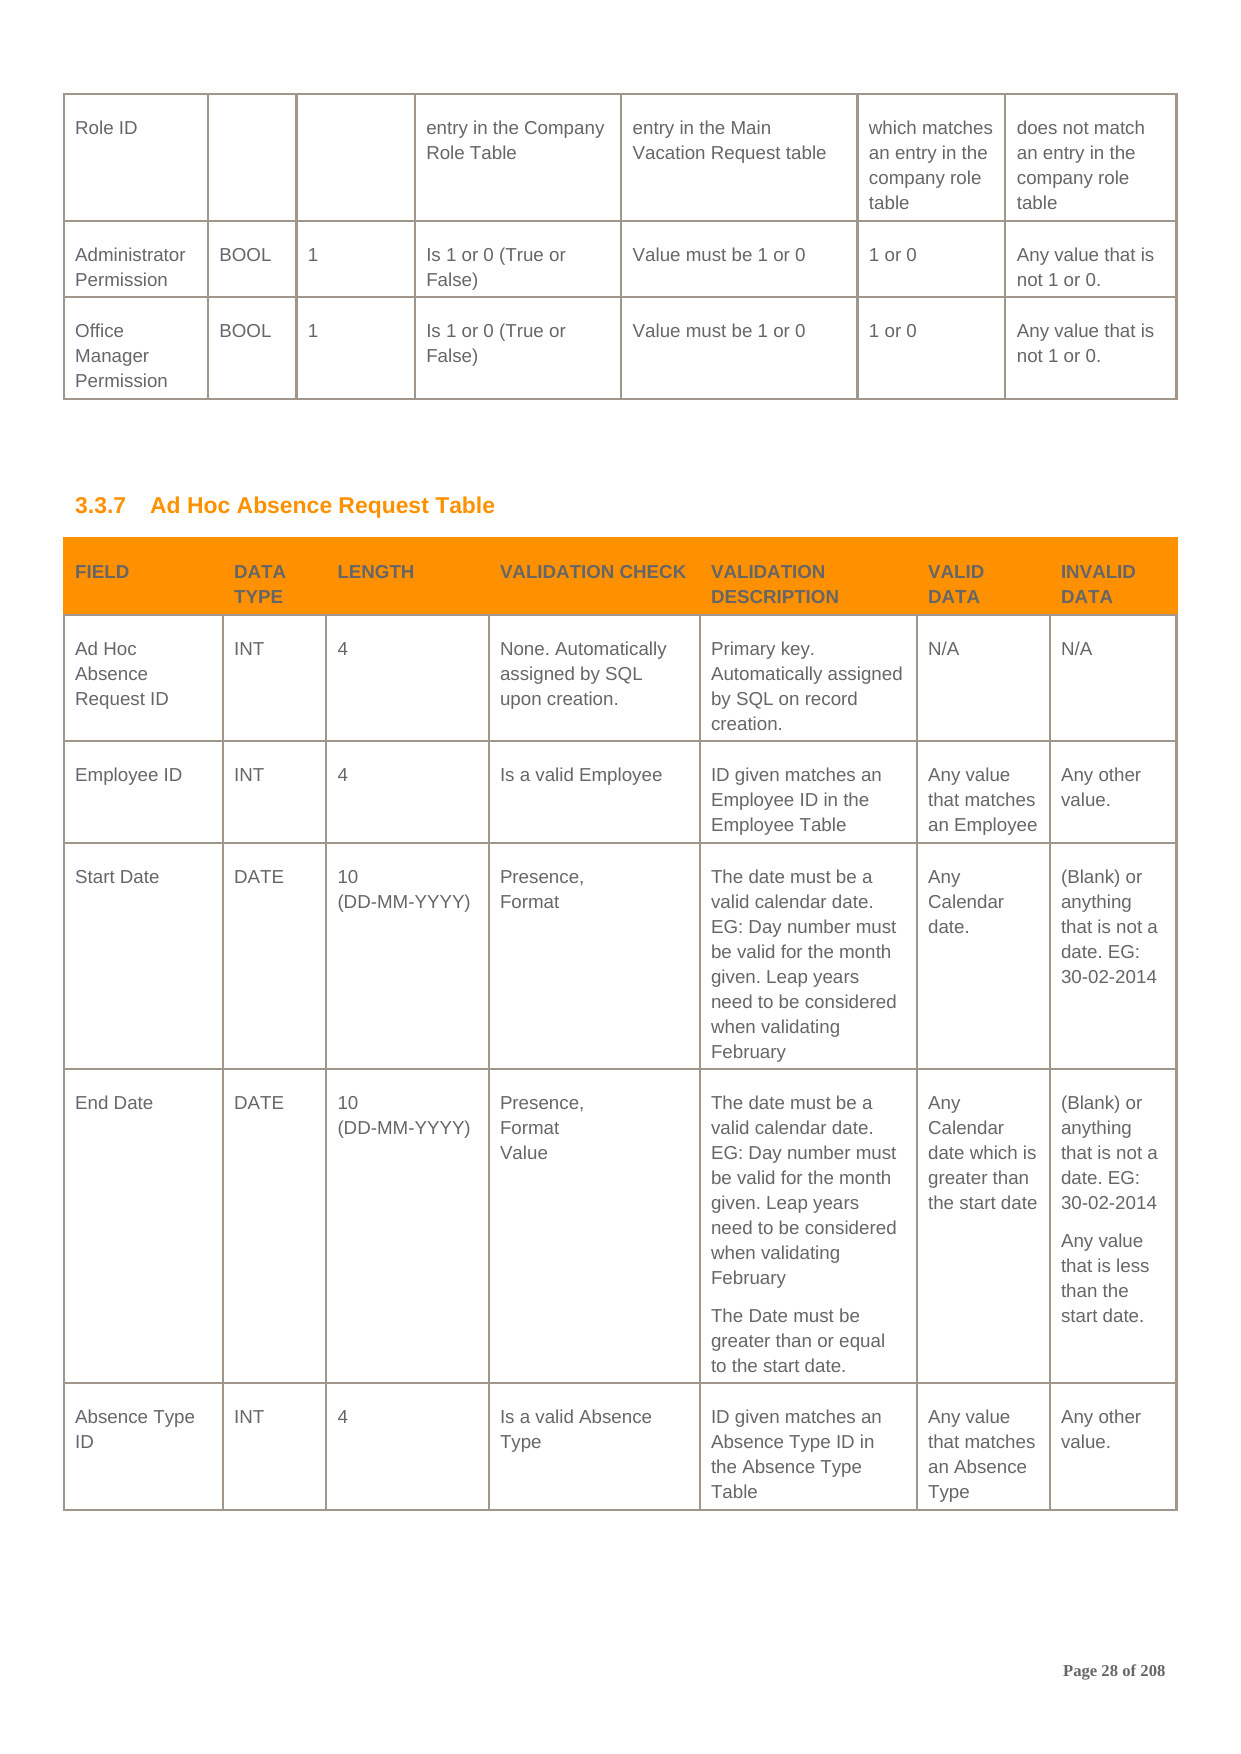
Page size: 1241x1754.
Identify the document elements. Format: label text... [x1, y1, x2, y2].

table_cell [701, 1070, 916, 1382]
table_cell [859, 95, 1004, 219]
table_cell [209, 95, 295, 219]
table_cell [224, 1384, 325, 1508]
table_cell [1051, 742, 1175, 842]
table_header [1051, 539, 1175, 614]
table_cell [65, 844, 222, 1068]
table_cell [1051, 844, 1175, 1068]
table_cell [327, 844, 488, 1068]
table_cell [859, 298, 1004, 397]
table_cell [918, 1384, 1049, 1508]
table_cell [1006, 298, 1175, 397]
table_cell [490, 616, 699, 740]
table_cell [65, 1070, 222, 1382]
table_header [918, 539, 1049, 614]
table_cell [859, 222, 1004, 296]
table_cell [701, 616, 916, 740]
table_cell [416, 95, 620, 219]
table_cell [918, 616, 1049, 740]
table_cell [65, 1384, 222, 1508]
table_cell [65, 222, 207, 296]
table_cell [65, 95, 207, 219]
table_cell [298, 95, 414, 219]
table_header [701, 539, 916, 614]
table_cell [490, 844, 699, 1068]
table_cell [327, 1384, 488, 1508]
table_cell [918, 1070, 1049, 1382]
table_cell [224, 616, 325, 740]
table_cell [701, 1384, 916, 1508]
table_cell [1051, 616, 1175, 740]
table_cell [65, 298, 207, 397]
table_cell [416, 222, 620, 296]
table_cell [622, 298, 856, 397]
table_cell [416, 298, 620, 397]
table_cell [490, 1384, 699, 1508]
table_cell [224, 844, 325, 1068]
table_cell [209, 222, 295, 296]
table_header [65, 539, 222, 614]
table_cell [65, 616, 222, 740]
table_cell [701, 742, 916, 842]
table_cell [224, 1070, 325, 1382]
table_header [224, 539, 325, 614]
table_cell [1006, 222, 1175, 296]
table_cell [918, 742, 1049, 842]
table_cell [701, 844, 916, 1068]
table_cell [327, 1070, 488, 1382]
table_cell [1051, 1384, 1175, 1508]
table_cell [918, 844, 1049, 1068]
subtitle Ad Hoc Absence Request Table [75, 492, 1165, 518]
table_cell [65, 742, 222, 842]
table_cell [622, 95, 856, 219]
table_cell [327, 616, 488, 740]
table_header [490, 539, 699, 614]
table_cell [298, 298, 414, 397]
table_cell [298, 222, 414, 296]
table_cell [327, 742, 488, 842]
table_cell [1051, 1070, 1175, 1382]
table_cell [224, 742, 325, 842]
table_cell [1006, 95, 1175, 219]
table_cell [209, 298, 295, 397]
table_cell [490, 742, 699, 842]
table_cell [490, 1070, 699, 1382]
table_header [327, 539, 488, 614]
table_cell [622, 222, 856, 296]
